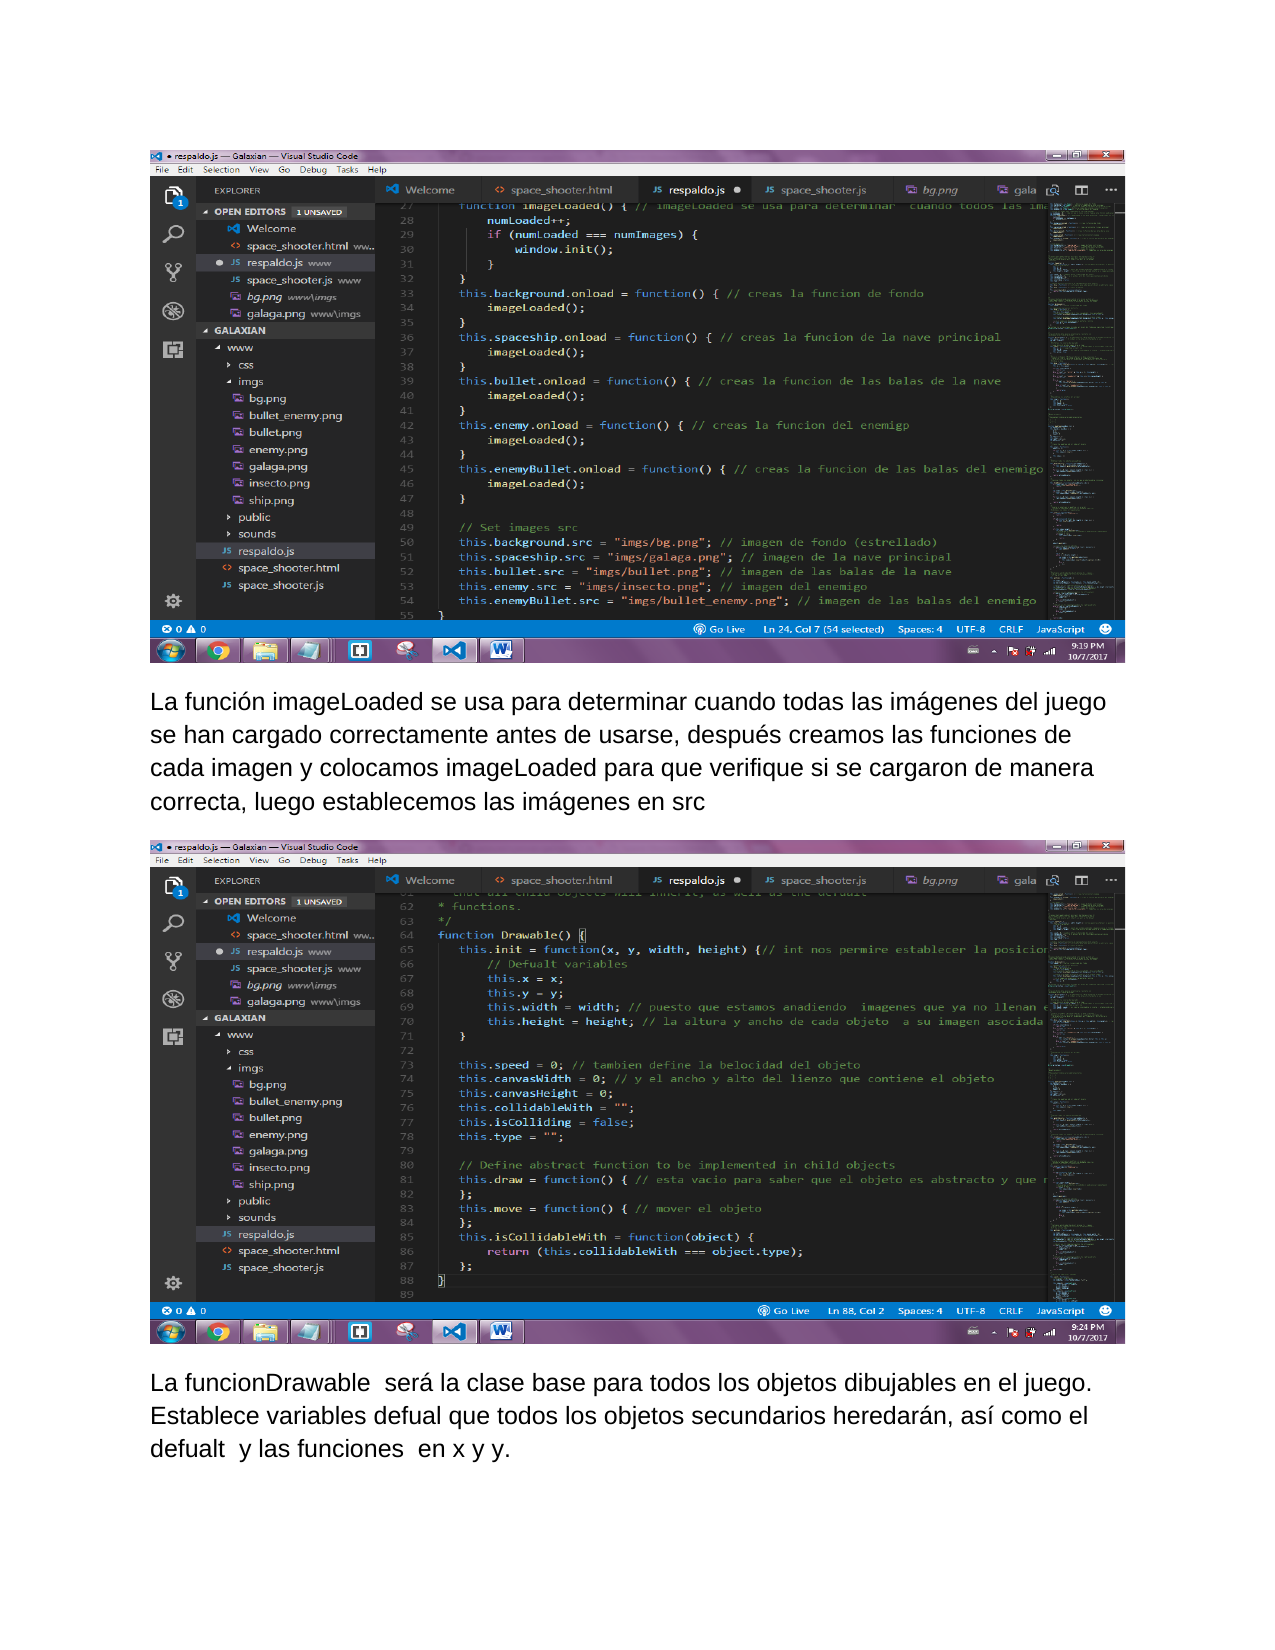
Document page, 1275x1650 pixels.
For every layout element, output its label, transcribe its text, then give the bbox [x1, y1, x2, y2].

picture [150, 840, 1126, 1344]
picture [150, 150, 1126, 663]
text La función imageLoaded se usa para determinar cuando todas las imágenes del juego se han cargado correctamente antes de usarse, después creamos las funciones de cada imagen y colocamos imageLoaded para que verifique si se cargaron de manera correcta, luego establecemos las imágenes en src [150, 687, 1125, 815]
text La funcionDrawable será la clase base para todos los objetos dibujables en el juego. Establece variables defual que todos los objetos secundarios heredarán, así como el defualt y las funciones en x y y. [150, 1368, 1125, 1463]
